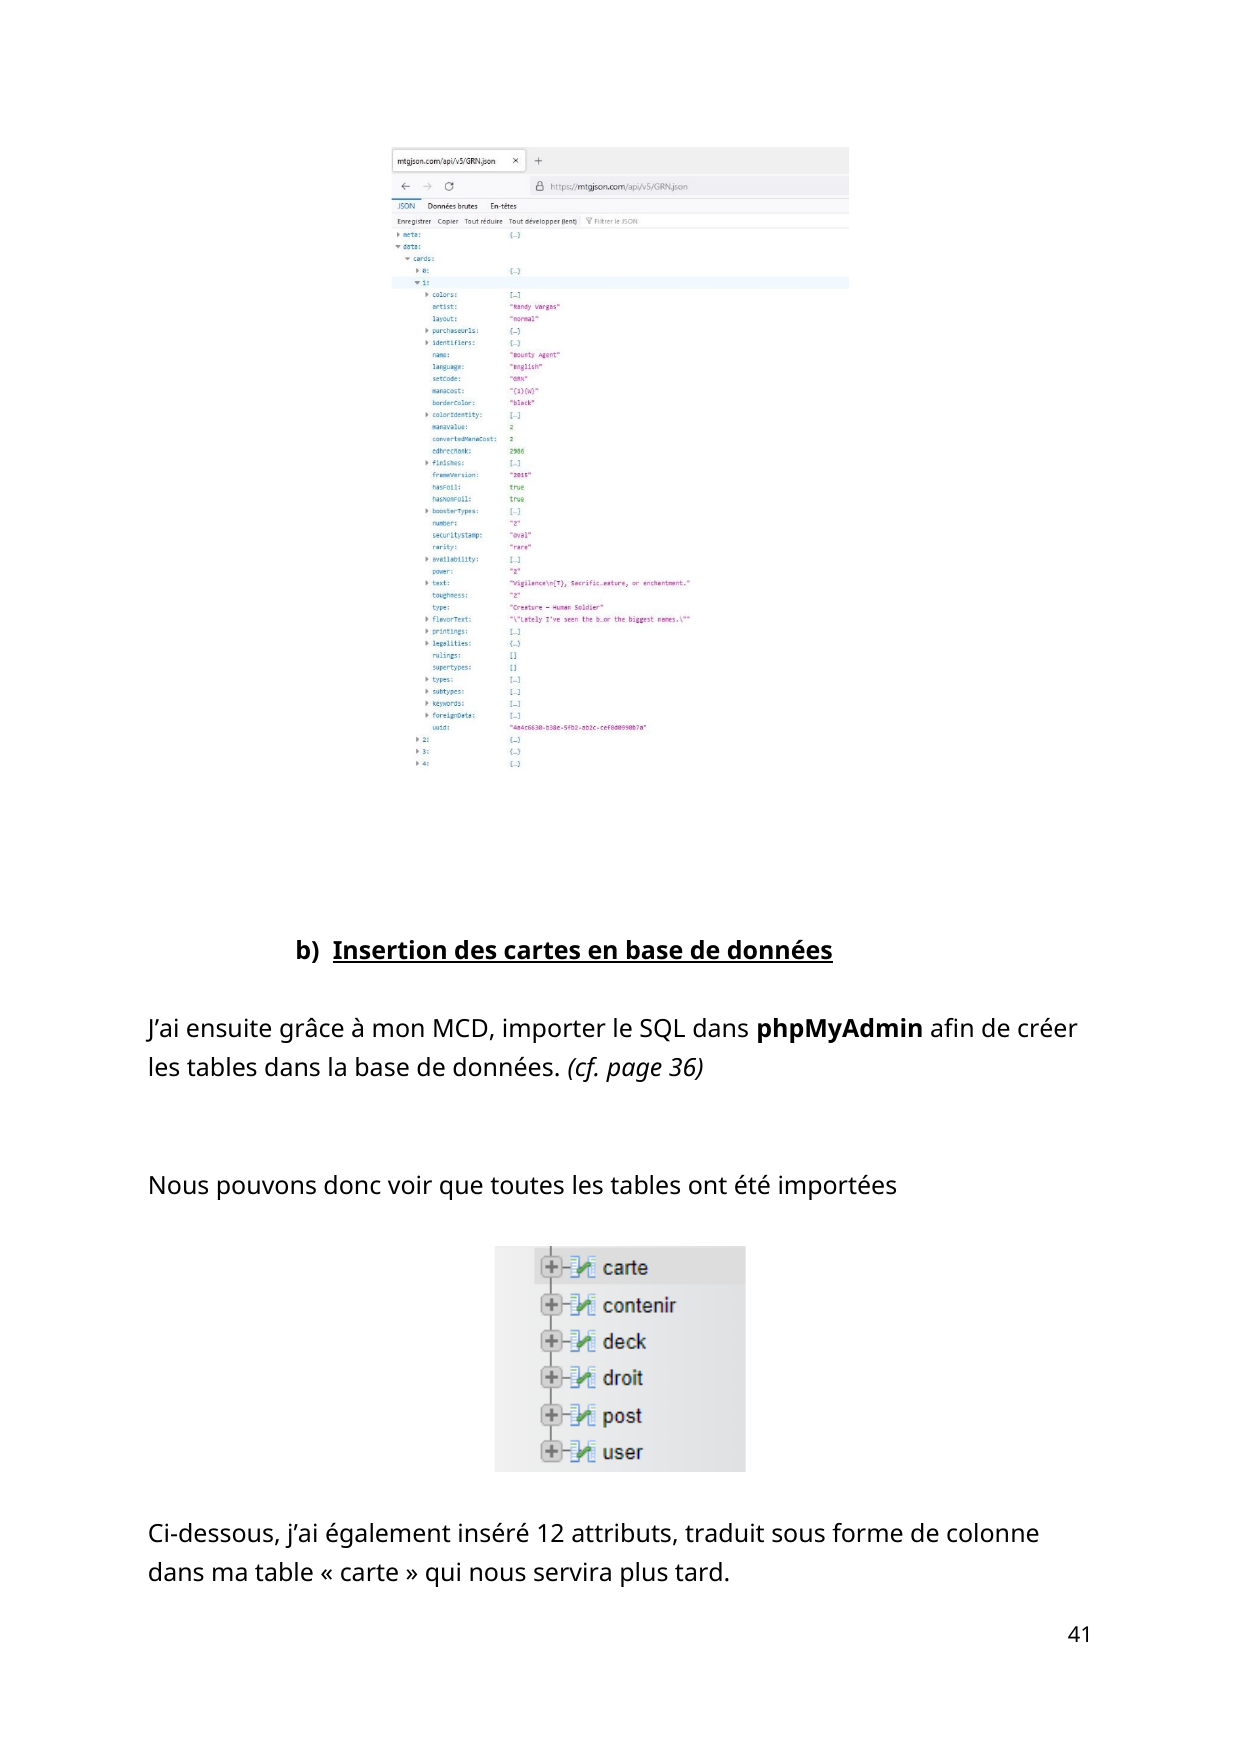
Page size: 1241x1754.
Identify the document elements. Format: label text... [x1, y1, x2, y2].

text Nous pouvons donc voir que toutes les tables ont été importées [148, 1168, 1093, 1202]
text J’ai ensuite grâce à mon MCD, importer le SQL dans phpMyAdmin afin de créer les tables dans la base de données. (cf. page 36) [148, 1011, 1093, 1084]
text Ci-dessous, j’ai également inséré 12 attributs, traduit sous forme de colonne dans ma table « carte » qui nous servira plus tard. [148, 1515, 1093, 1589]
picture [494, 1246, 746, 1472]
picture [391, 147, 849, 772]
list Insertion des cartes en base de données [295, 933, 1093, 967]
